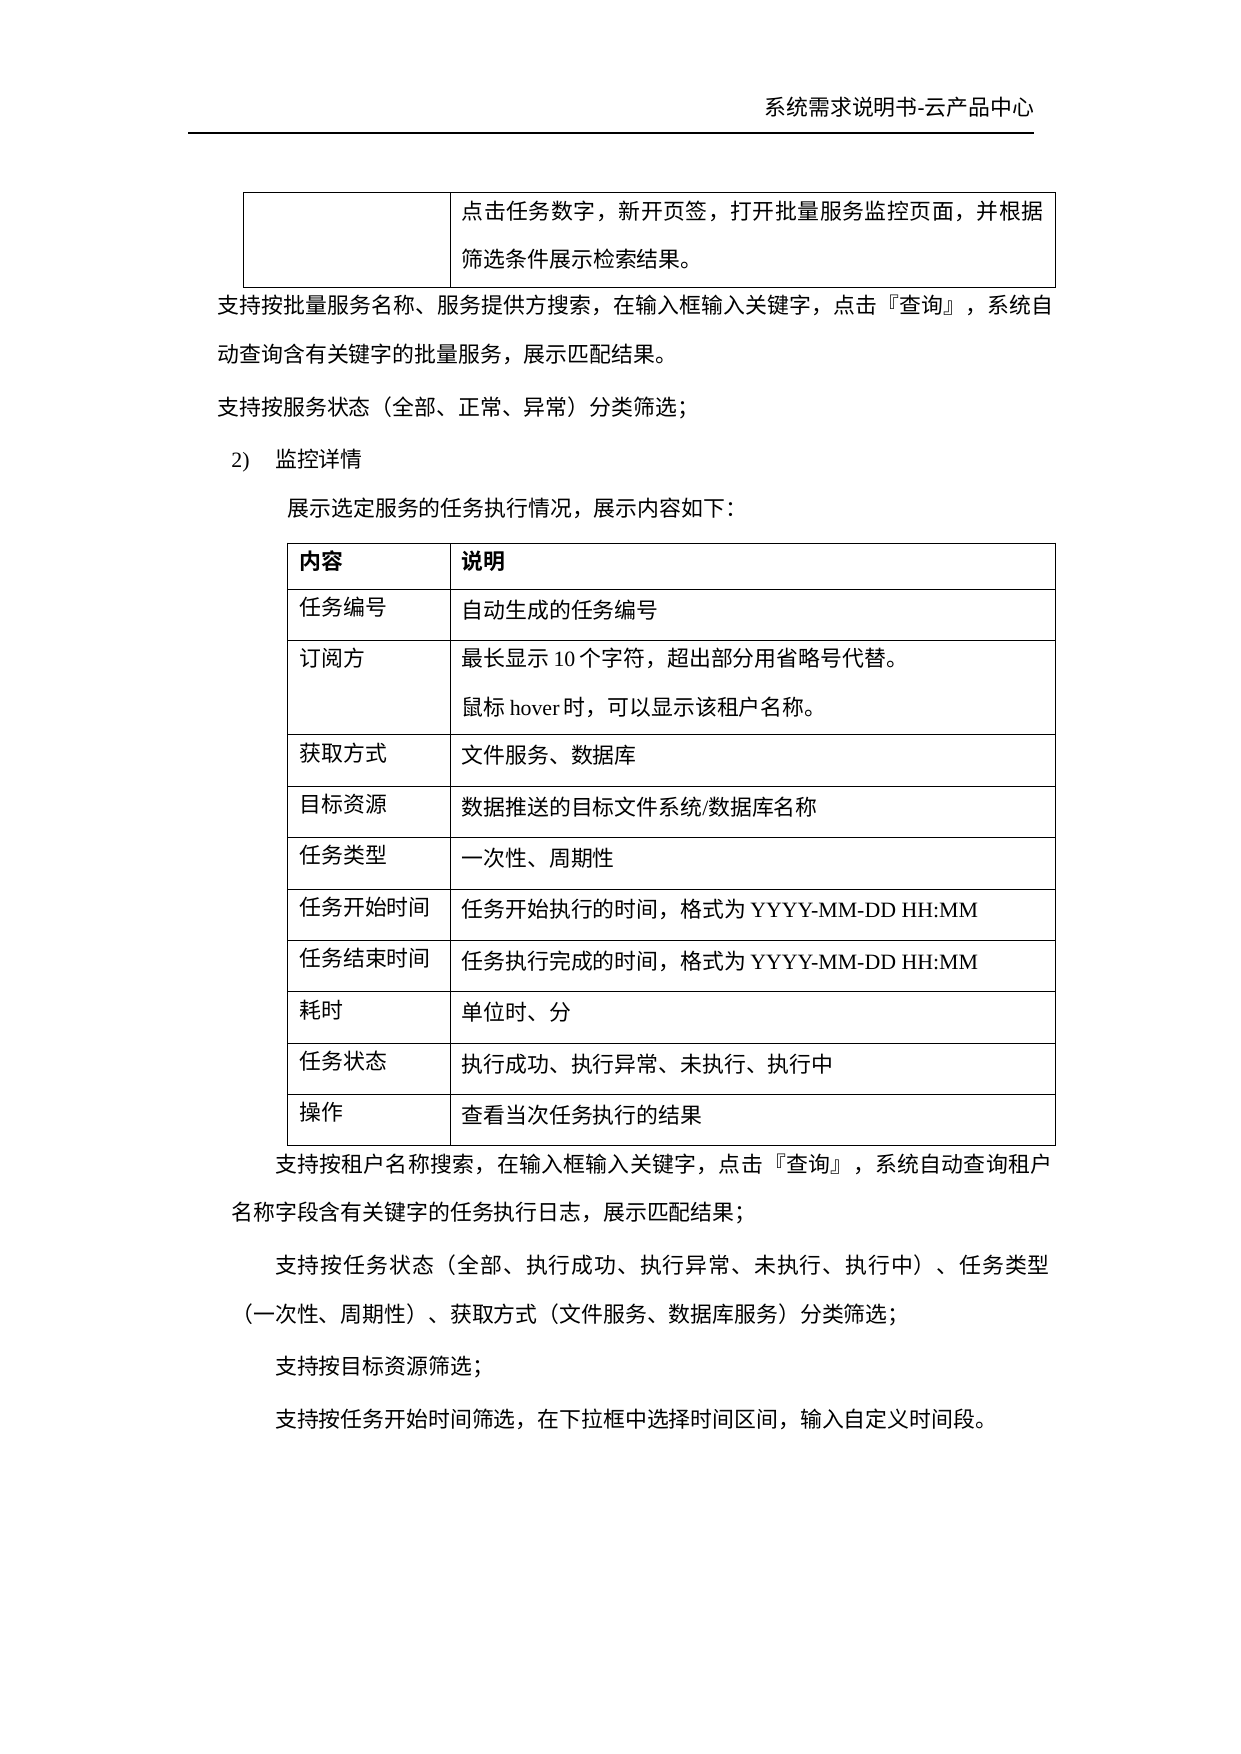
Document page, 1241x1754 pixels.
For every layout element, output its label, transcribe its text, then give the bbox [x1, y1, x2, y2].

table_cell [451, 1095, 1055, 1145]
text 支持按目标资源筛选； [231, 1349, 1053, 1381]
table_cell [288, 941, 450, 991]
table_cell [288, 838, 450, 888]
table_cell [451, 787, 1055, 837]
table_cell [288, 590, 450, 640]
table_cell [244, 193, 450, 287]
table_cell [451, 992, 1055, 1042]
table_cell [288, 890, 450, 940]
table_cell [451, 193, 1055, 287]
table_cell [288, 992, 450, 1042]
text 支持按租户名称搜索，在输入框输入关键字，点击『查询』，系统自动查询租户名称字段含有关键字的任务执行日志，展示匹配结果； [231, 1146, 1053, 1227]
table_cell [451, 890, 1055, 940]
text 支持按批量服务名称、服务提供方搜索，在输入框输入关键字，点击『查询』，系统自动查询含有关键字的批量服务，展示匹配结果。 [217, 288, 1053, 369]
text 展示选定服务的任务执行情况，展示内容如下： [287, 490, 1053, 523]
text 支持按任务开始时间筛选，在下拉框中选择时间区间，输入自定义时间段。 [231, 1401, 1053, 1434]
text 支持按服务状态（全部、正常、异常）分类筛选； [217, 389, 1053, 422]
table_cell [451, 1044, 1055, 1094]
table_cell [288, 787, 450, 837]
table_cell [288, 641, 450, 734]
text 支持按任务状态（全部、执行成功、执行异常、未执行、执行中）、任务类型（一次性、周期性）、获取方式（文件服务、数据库服务）分类筛选； [231, 1247, 1053, 1329]
list 监控详情 [231, 442, 1053, 474]
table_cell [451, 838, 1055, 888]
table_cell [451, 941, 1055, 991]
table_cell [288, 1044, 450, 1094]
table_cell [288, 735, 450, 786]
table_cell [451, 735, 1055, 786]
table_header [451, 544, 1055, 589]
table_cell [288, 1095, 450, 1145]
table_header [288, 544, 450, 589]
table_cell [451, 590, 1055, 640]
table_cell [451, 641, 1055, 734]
